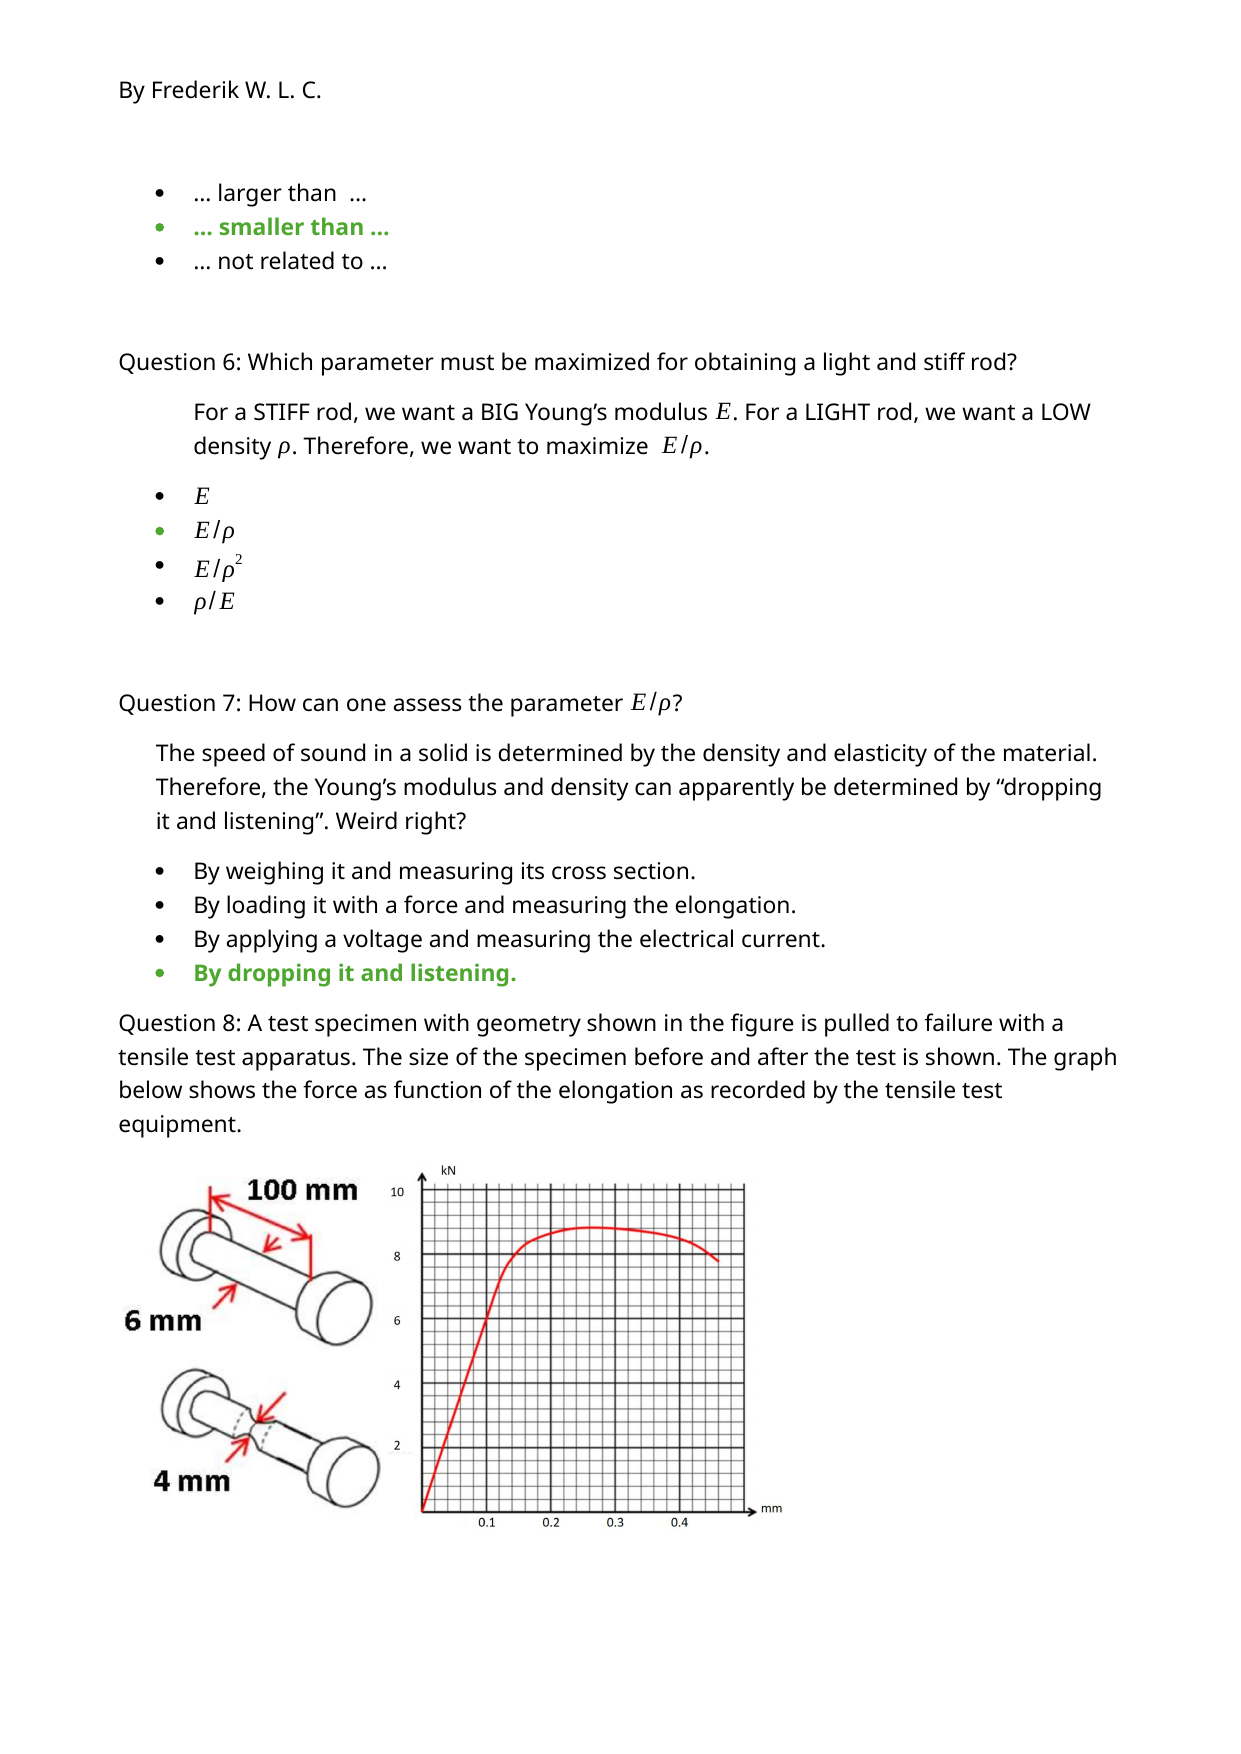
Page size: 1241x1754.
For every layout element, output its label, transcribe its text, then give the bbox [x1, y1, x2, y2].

list By applying a voltage and measuring the electrical current. [156, 923, 1122, 954]
list … larger than … [156, 177, 1122, 208]
picture [118, 1158, 787, 1543]
text The speed of sound in a solid is determined by the density and elasticity of the material. Therefore, the Young’s modulus and density can apparently be determined by “dropping it and listening”. Weird right? [156, 737, 1122, 836]
text For a STIFF rod, we want a BIG Young’s modulus . For a LIGHT rod, we want a LOW density . Therefore, we want to maximize . [193, 396, 1122, 461]
list … smaller than … [156, 211, 1122, 242]
list … not related to … [156, 245, 1122, 276]
list By dropping it and listening. [156, 956, 1122, 988]
text Question 8: A test specimen with geometry shown in the figure is pulled to failure with a tensile test apparatus. The size of the specimen before and after the test is shown. The graph below shows the force as function of the elongation as recorded by the tensile test equipment. [118, 1007, 1122, 1139]
list By weighing it and measuring its cross section. [156, 855, 1122, 886]
text Question 7: How can one assess the parameter ? [118, 687, 1122, 718]
text Question 6: Which parameter must be maximized for obtaining a light and stiff rod? [118, 346, 1122, 377]
list By loading it with a force and measuring the elongation. [156, 889, 1122, 920]
